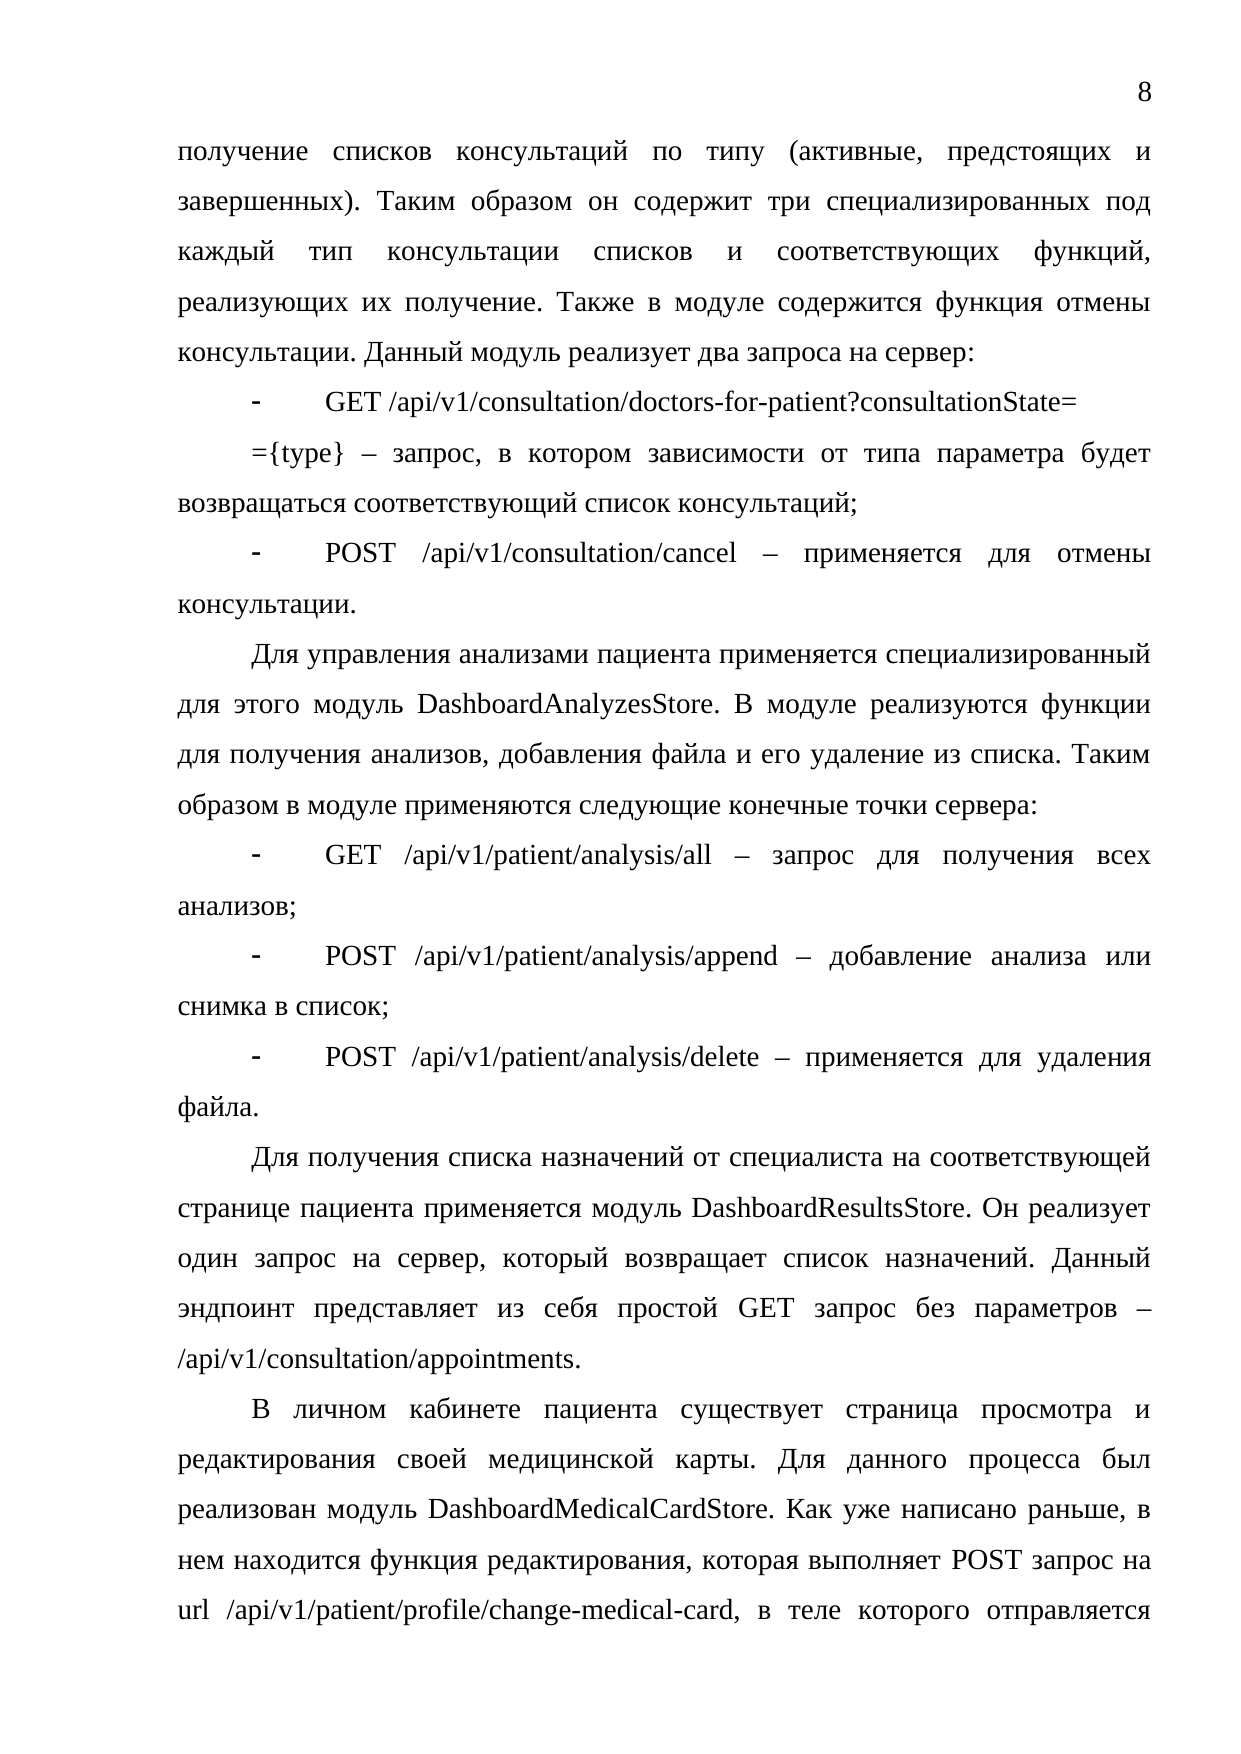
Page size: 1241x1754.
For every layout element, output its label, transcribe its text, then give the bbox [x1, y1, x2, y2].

text Для получения списка назначений от специалиста на соответствующей странице пациента применяется модуль DashboardResultsStore. Он реализует один запрос на сервер, который возвращает список назначений. Данный эндпоинт представляет из себя простой GET запрос без параметров – /api/v1/consultation/appointments. [177, 1139, 1152, 1374]
list POST /api/v1/consultation/cancel – применяется для отмены консультации. [177, 535, 1152, 619]
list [177, 133, 1152, 367]
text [177, 1391, 1152, 1626]
text Для управления анализами пациента применяется специализированный для этого модуль DashboardAnalyzesStore. В модуле реализуются функции для получения анализов, добавления файла и его удаление из списка. Таким образом в модуле применяются следующие конечные точки сервера: [177, 636, 1152, 821]
list ={type} – запрос, в котором зависимости от типа параметра будет возвращаться соответствующий список консультаций; [177, 435, 1152, 518]
list POST /api/v1/patient/analysis/delete – применяется для удаления файла. [177, 1039, 1152, 1123]
list POST /api/v1/patient/analysis/append – добавление анализа или снимка в список; [177, 938, 1152, 1022]
list GET /api/v1/patient/analysis/all – запрос для получения всех анализов; [177, 837, 1152, 921]
list GET /api/v1/consultation/doctors-for-patient?consultationState= [177, 384, 1152, 418]
